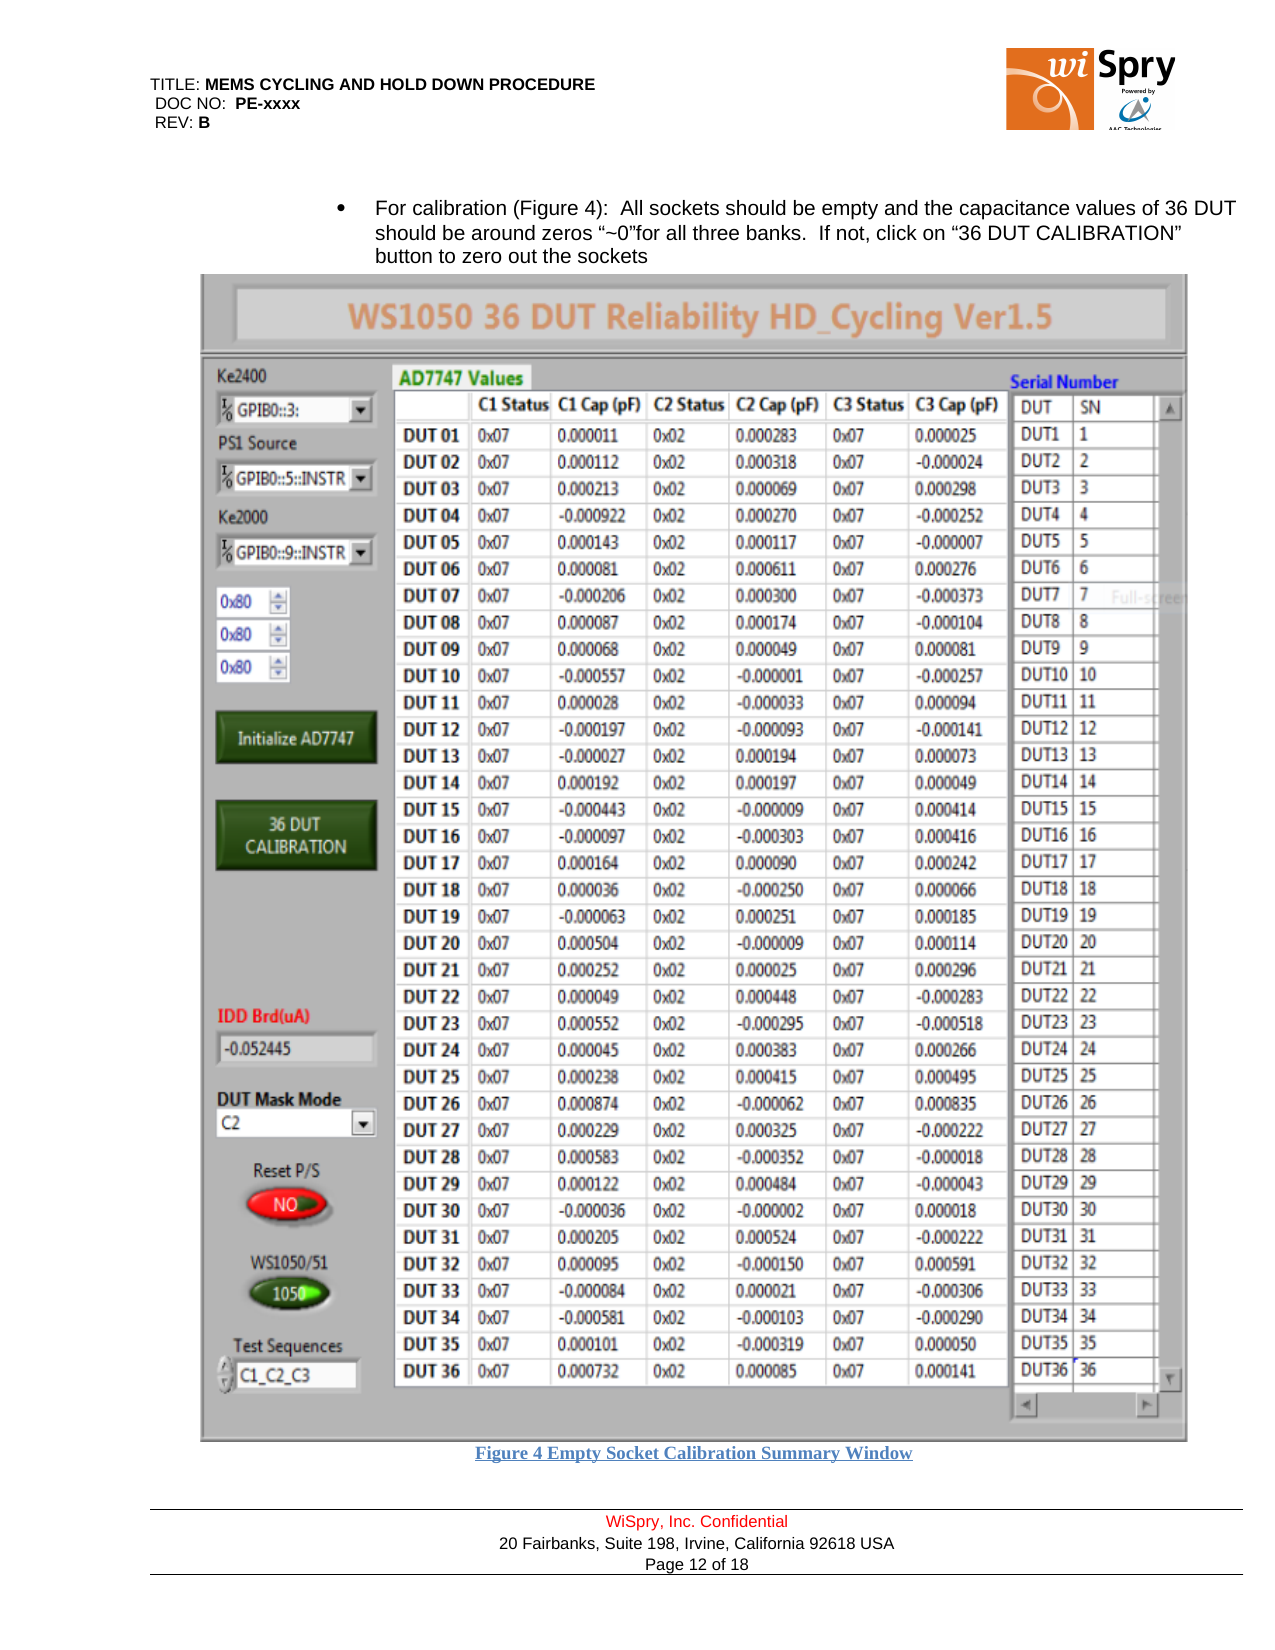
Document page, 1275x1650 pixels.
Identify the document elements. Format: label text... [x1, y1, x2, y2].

picture [200, 274, 1188, 1442]
list For calibration (Figure 4): All sockets should be empty and the capacitance values of 36 DUT should be around zeros “~0”for all three banks. If not, click on “36 DUT CALIBRATION” button to zero out the sockets [337, 196, 1237, 268]
text Figure 4 Empty Socket Calibration Summary Window [150, 1442, 1237, 1463]
picture [1006, 48, 1175, 130]
